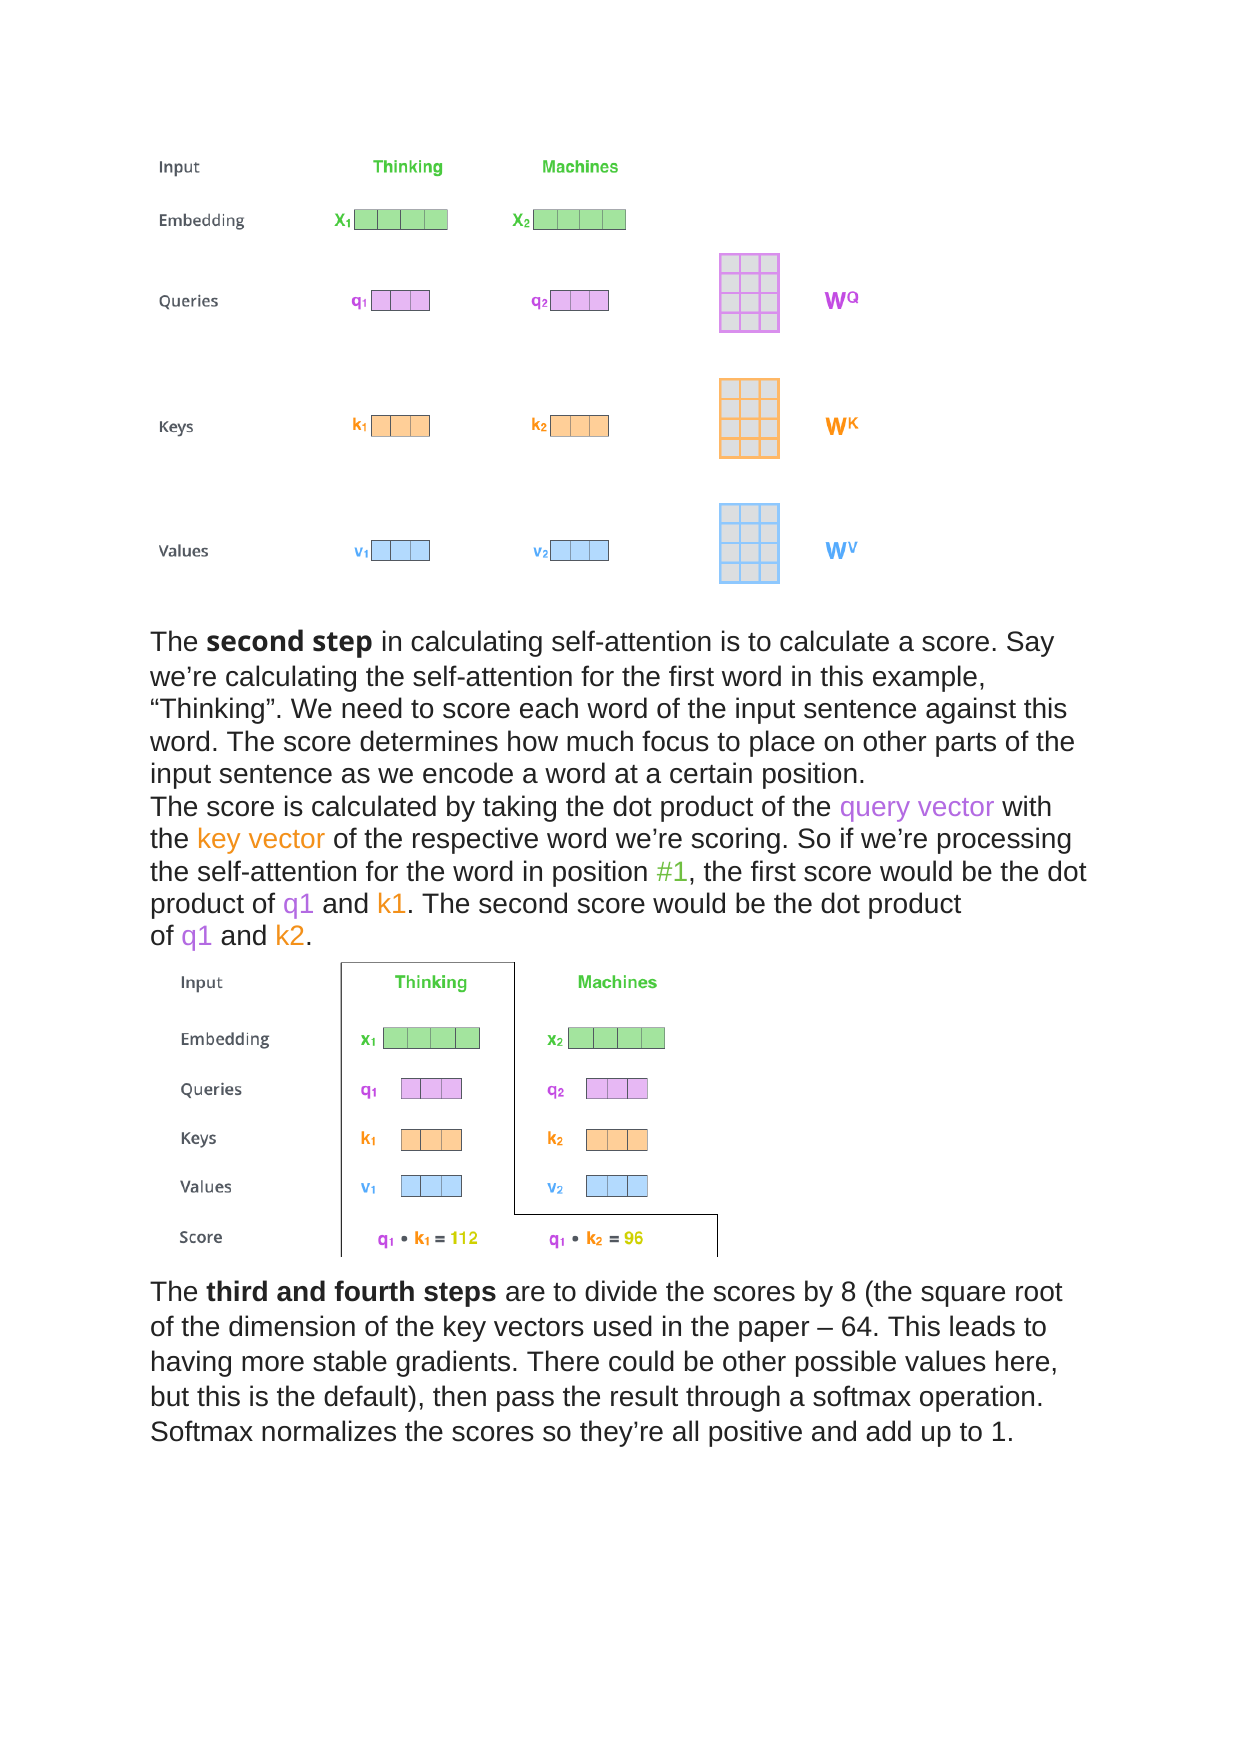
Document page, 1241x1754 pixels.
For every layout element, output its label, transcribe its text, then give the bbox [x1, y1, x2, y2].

picture [150, 150, 868, 603]
text The third and fourth steps are to divide the scores by 8 (the square root of the dimension of the key vectors used in the paper – 64. This leads to having more stable gradients. There could be other possible values here, but this is the default), then pass the result through a softmax operation. Softmax normalizes the scores so they’re all positive and add up to 1. [150, 1275, 1090, 1447]
text The score is calculated by taking the dot product of the query vector with the key vector of the respective word we’re scoring. So if we’re processing the self-attention for the word in position #1, the first score would be the dot product of q1 and k1. The second score would be the dot product of q1 and k2. [150, 790, 1090, 952]
picture [150, 951, 733, 1257]
text The second step in calculating self-attention is to calculate a score. Say we’re calculating the self-attention for the first word in this example, “Thinking”. We need to score each word of the input sentence against this word. The score determines how much focus to place on other parts of the input sentence as we encode a word at a certain position. [150, 622, 1090, 790]
